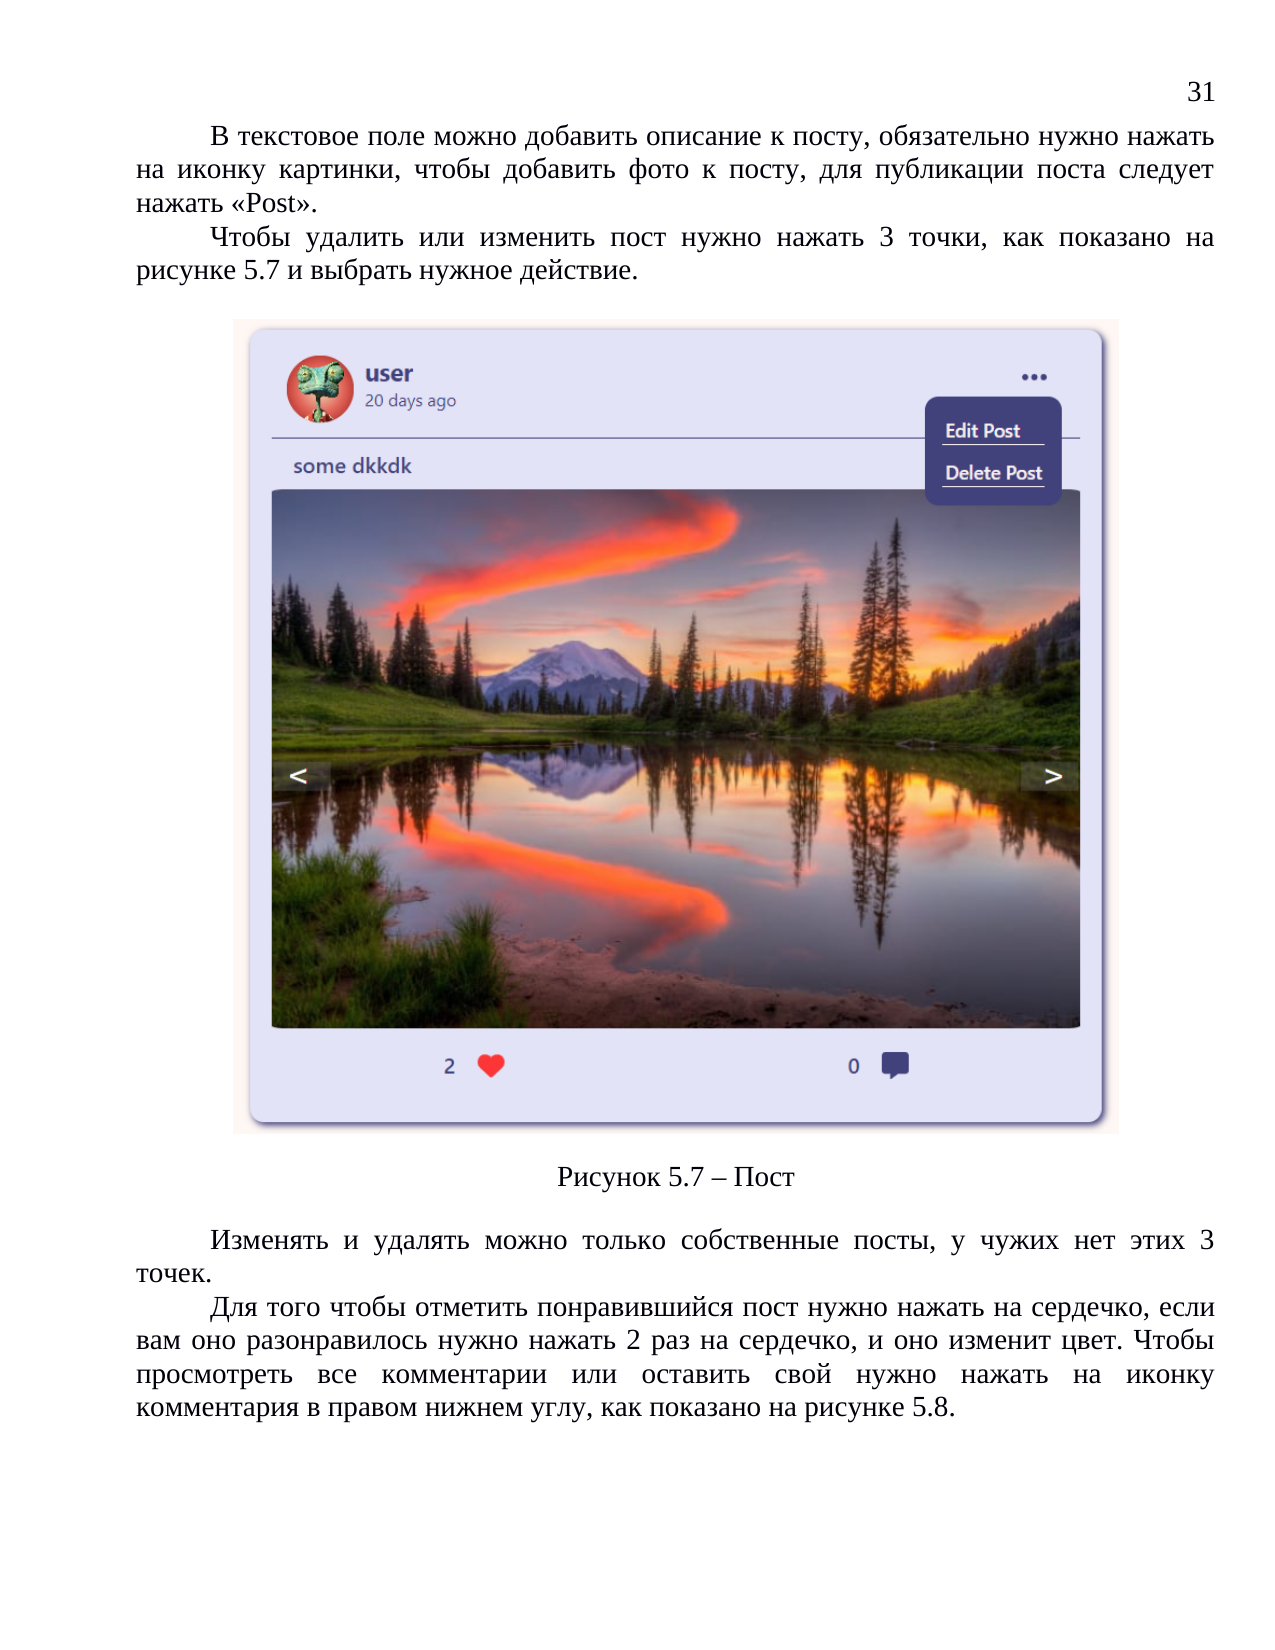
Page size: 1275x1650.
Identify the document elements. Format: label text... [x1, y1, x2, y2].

text Рисунок 5.7 – Пост [136, 1159, 1216, 1193]
picture [233, 319, 1119, 1134]
text Для того чтобы отметить понравившийся пост нужно нажать на сердечко, если вам оно разонравилось нужно нажать 2 раз на сердечко, и оно изменит цвет. Чтобы просмотреть все комментарии или оставить свой нужно нажать на иконку комментария в правом нижнем углу, как показано на рисунке 5.8. [136, 1289, 1216, 1423]
text В текстовое поле можно добавить описание к посту, обязательно нужно нажать на иконку картинки, чтобы добавить фото к посту, для публикации поста следует нажать «Post». [136, 118, 1216, 219]
text Чтобы удалить или изменить пост нужно нажать 3 точки, как показано на рисунке 5.7 и выбрать нужное действие. [136, 219, 1216, 286]
text Изменять и удалять можно только собственные посты, у чужих нет этих 3 точек. [136, 1222, 1216, 1289]
